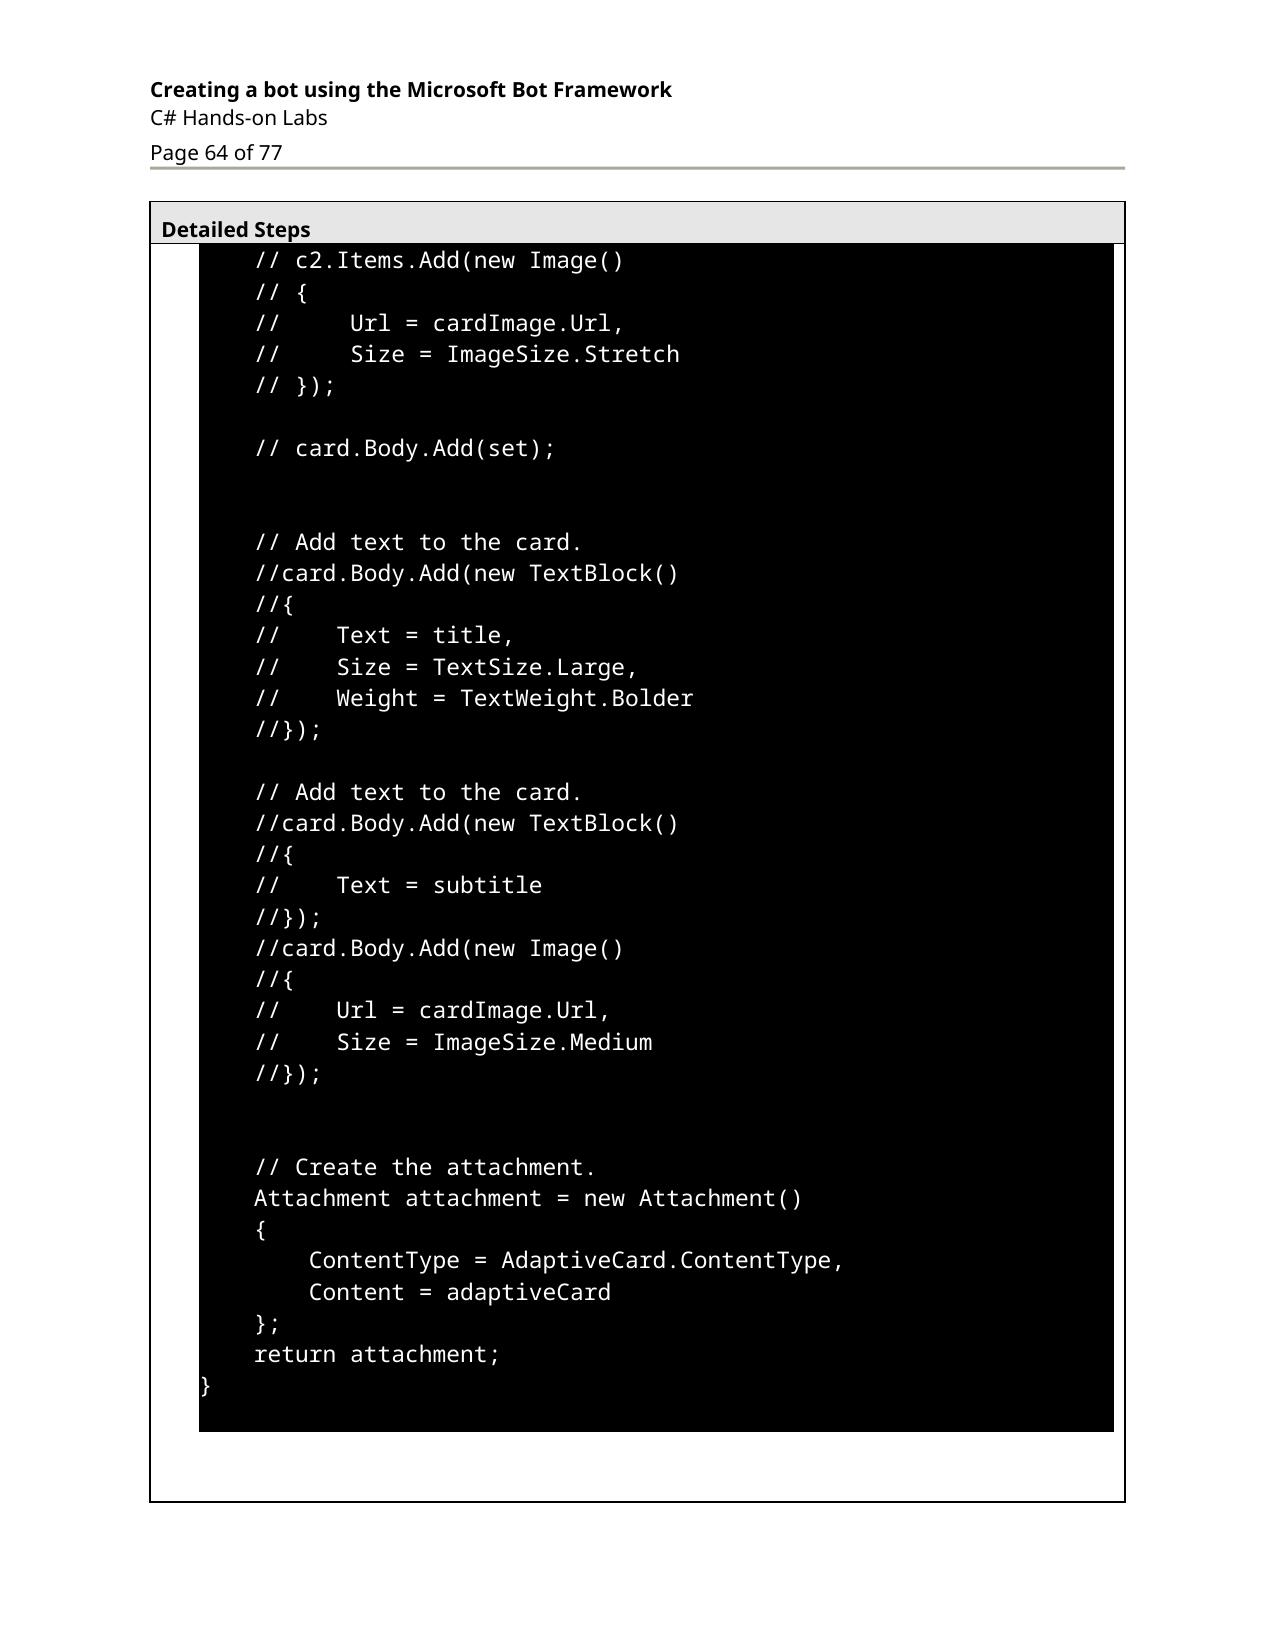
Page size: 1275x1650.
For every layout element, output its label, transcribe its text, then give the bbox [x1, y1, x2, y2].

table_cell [151, 244, 1124, 1501]
table_header Detailed Steps [151, 202, 1124, 243]
